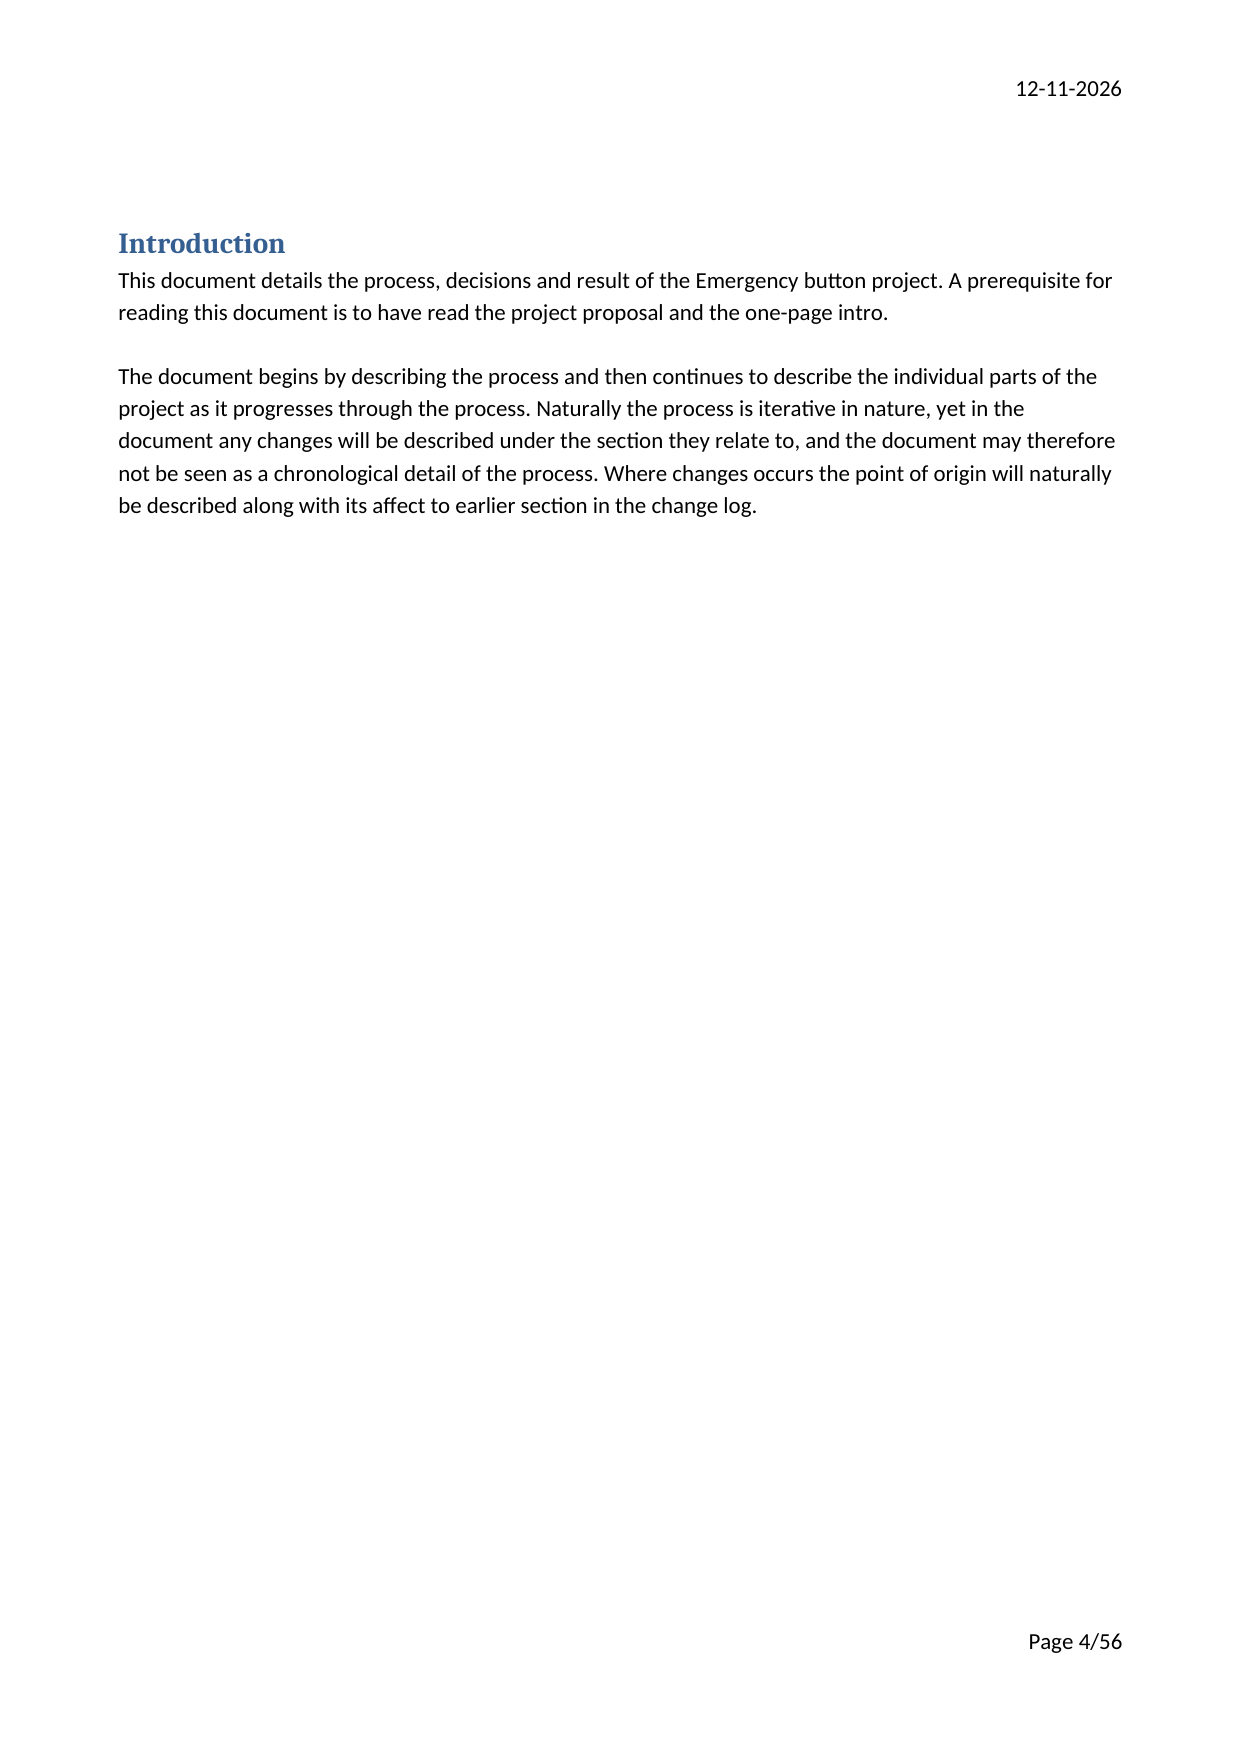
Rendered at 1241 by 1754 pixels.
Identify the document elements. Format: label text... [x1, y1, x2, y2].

subtitle Introduction [118, 227, 1122, 261]
text The document begins by describing the process and then continues to describe the individual parts of the project as it progresses through the process. Naturally the process is iterative in nature, yet in the document any changes will be described under the section they relate to, and the document may therefore not be seen as a chronological detail of the process. Where changes occurs the point of origin will naturally be described along with its affect to earlier section in the change log. [118, 362, 1122, 519]
text This document details the process, decisions and result of the Emergency button project. A prerequisite for reading this document is to have read the project proposal and the one-page intro. [118, 266, 1122, 326]
